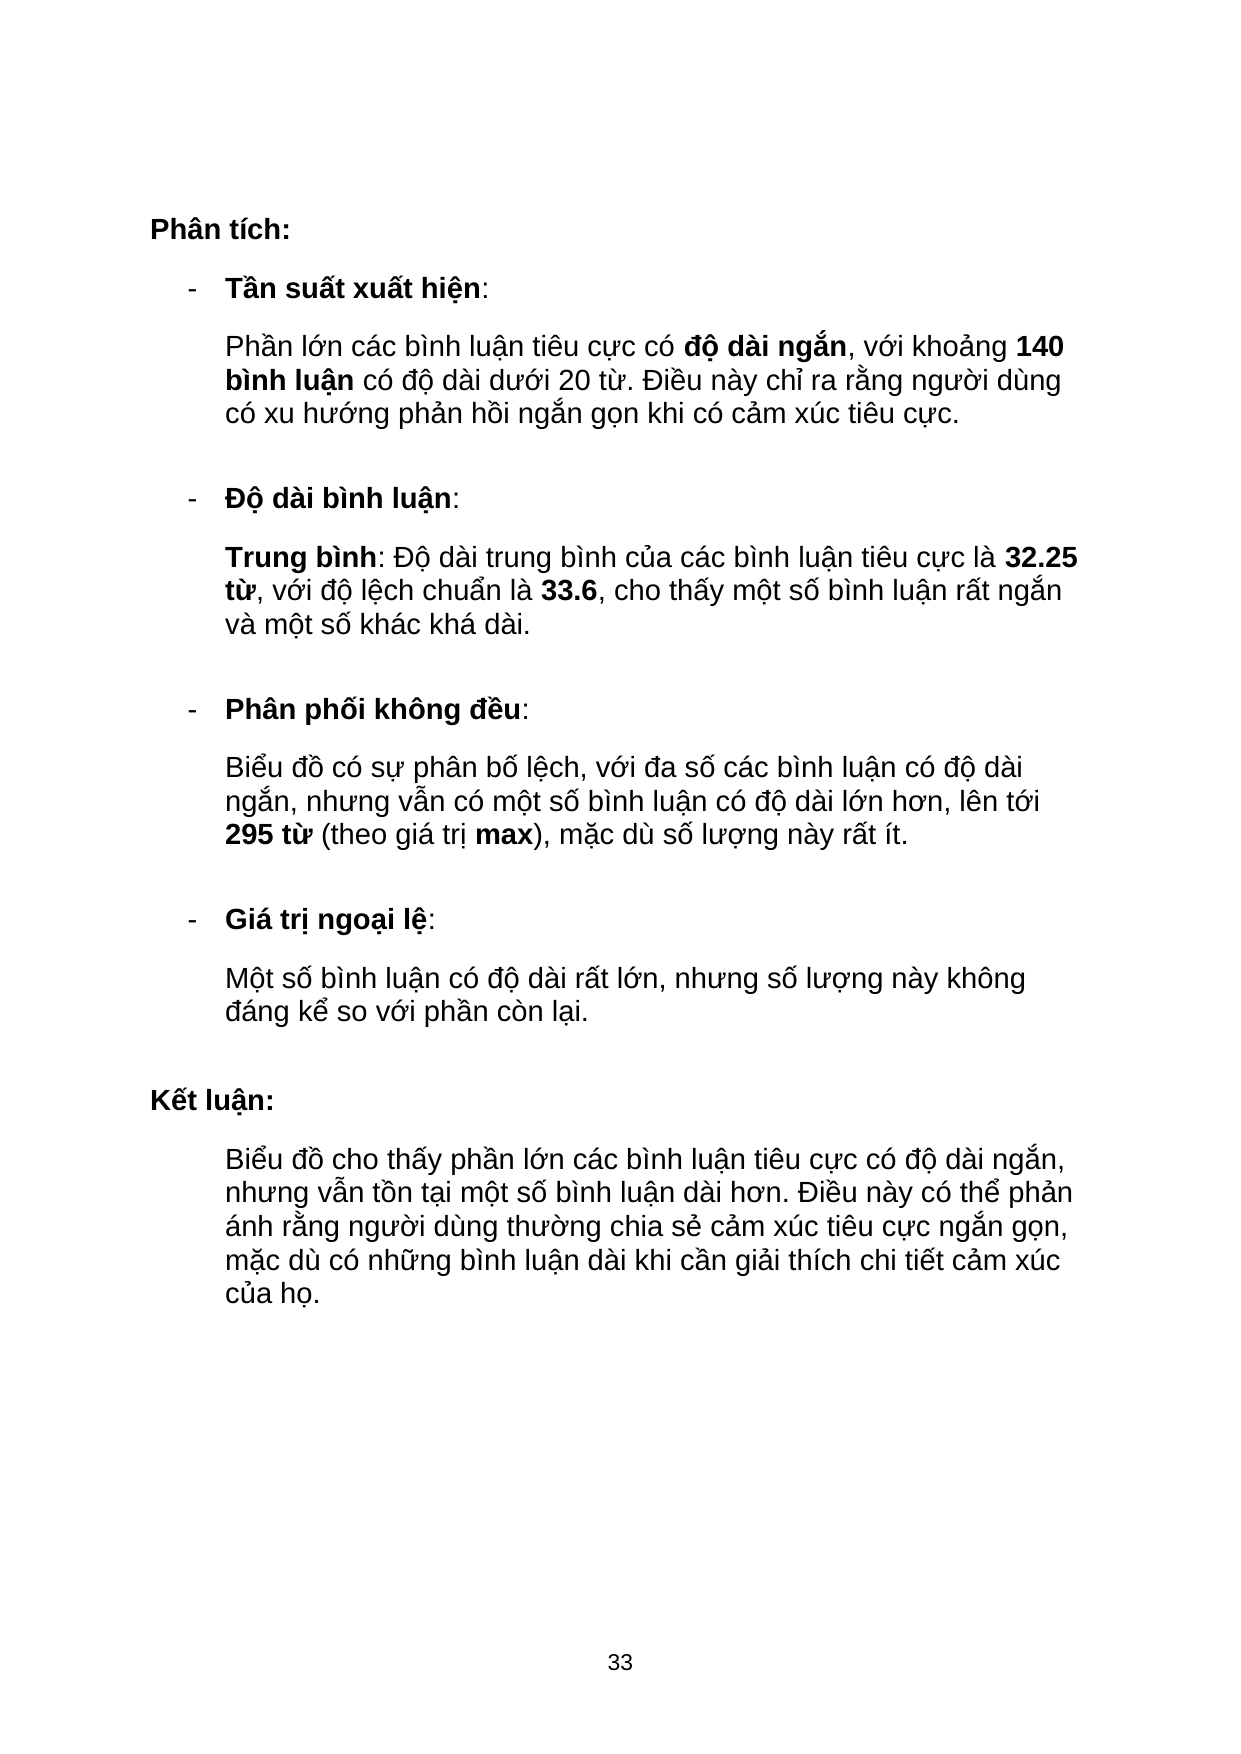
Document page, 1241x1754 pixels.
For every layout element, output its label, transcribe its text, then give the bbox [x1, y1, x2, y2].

list Tần suất xuất hiện: [187, 271, 1090, 304]
text Biểu đồ cho thấy phần lớn các bình luận tiêu cực có độ dài ngắn, nhưng vẫn tồn tại một số bình luận dài hơn. Điều này có thể phản ánh rằng người dùng thường chia sẻ cảm xúc tiêu cực ngắn gọn, mặc dù có những bình luận dài khi cần giải thích chi tiết cảm xúc của họ. [225, 1142, 1090, 1310]
text Phần lớn các bình luận tiêu cực có độ dài ngắn, với khoảng 140 bình luận có độ dài dưới 20 từ. Điều này chỉ ra rằng người dùng có xu hướng phản hồi ngắn gọn khi có cảm xúc tiêu cực. [225, 329, 1090, 456]
text Biểu đồ có sự phân bố lệch, với đa số các bình luận có độ dài ngắn, nhưng vẫn có một số bình luận có độ dài lớn hơn, lên tới 295 từ (theo giá trị max), mặc dù số lượng này rất ít. [225, 750, 1090, 877]
list Độ dài bình luận: [187, 481, 1090, 515]
list Phân phối không đều: [187, 692, 1090, 725]
text Trung bình: Độ dài trung bình của các bình luận tiêu cực là 32.25 từ, với độ lệch chuẩn là 33.6, cho thấy một số bình luận rất ngắn và một số khác khá dài. [225, 540, 1090, 667]
subtitle Phân tích: [150, 212, 1090, 246]
subtitle Kết luận: [150, 1083, 1090, 1117]
text Một số bình luận có độ dài rất lớn, nhưng số lượng này không đáng kể so với phần còn lại. [225, 961, 1090, 1054]
list Giá trị ngoại lệ: [187, 902, 1090, 936]
